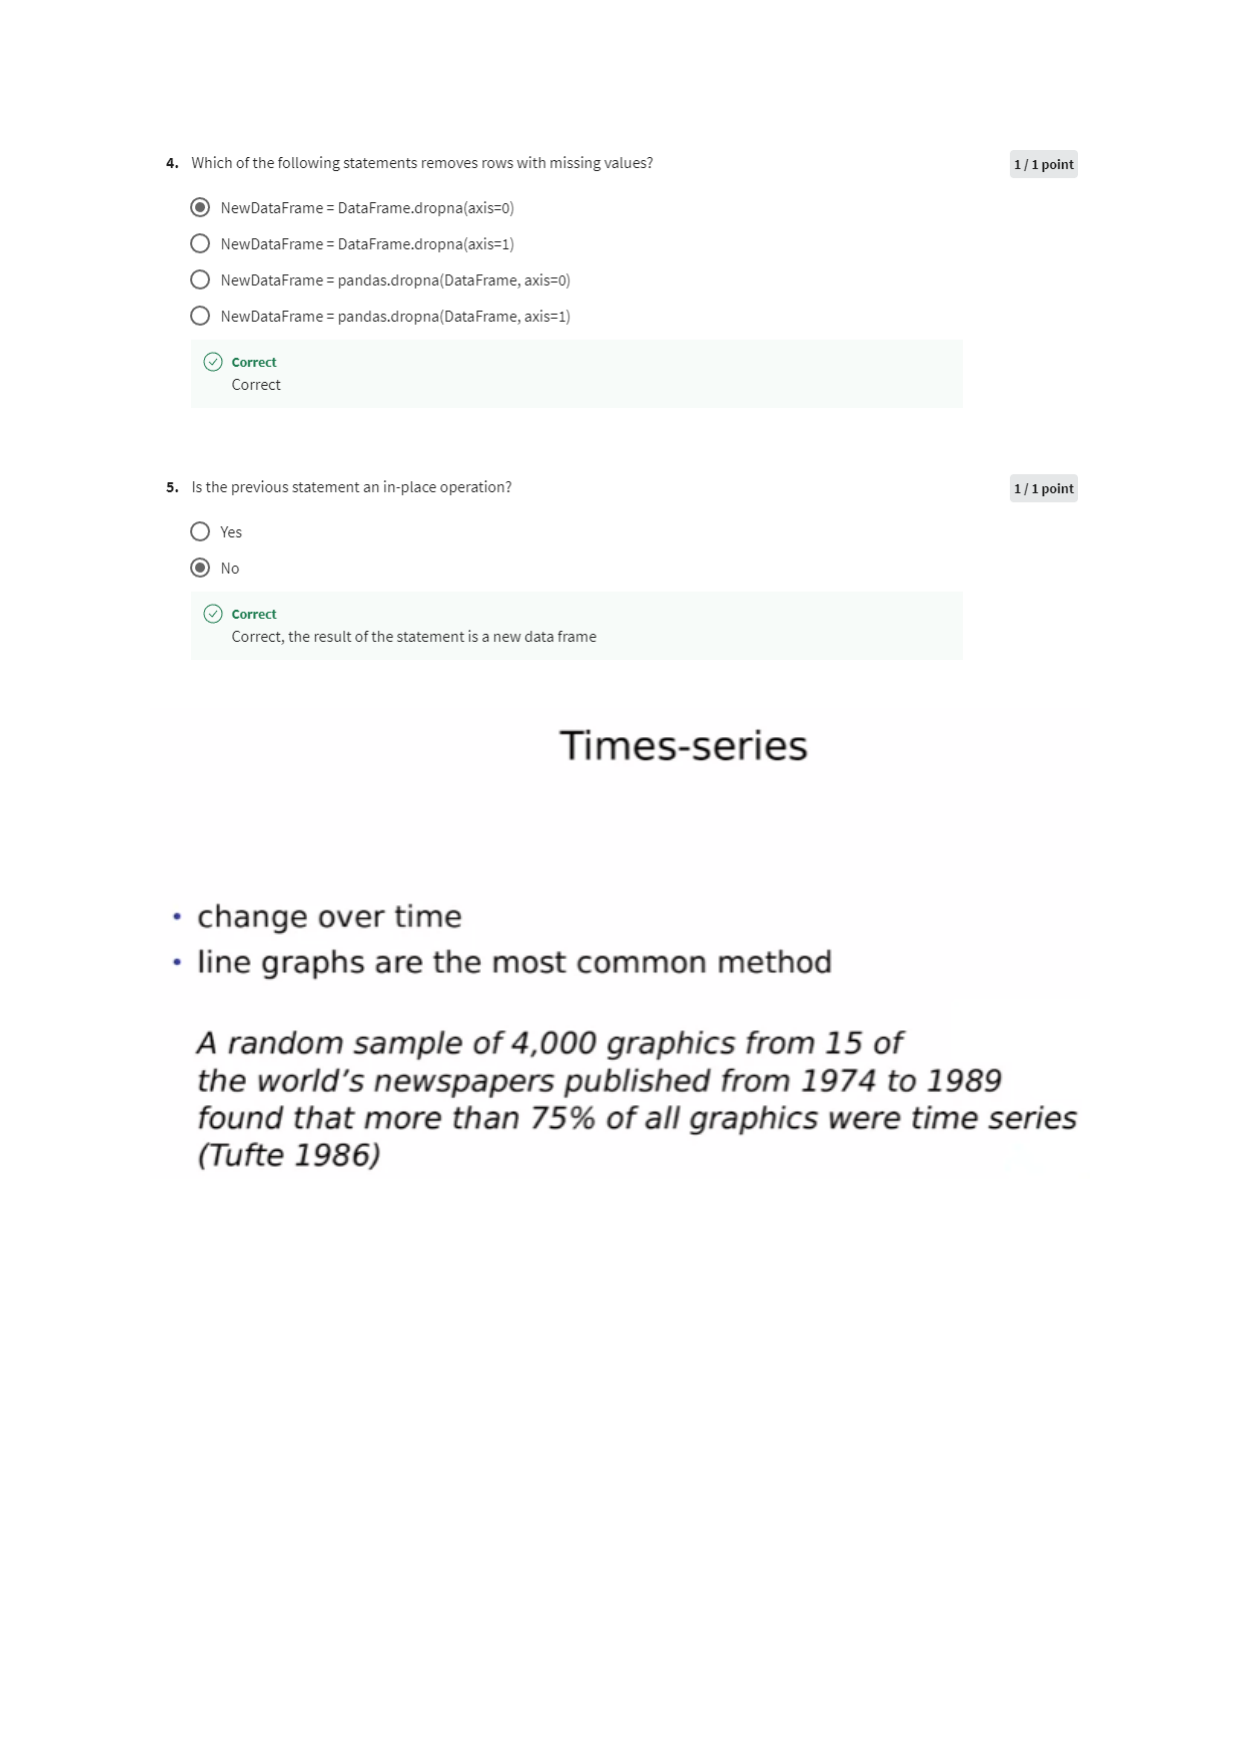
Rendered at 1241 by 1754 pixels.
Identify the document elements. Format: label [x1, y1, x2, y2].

picture [150, 708, 1091, 1179]
picture [150, 150, 1091, 690]
